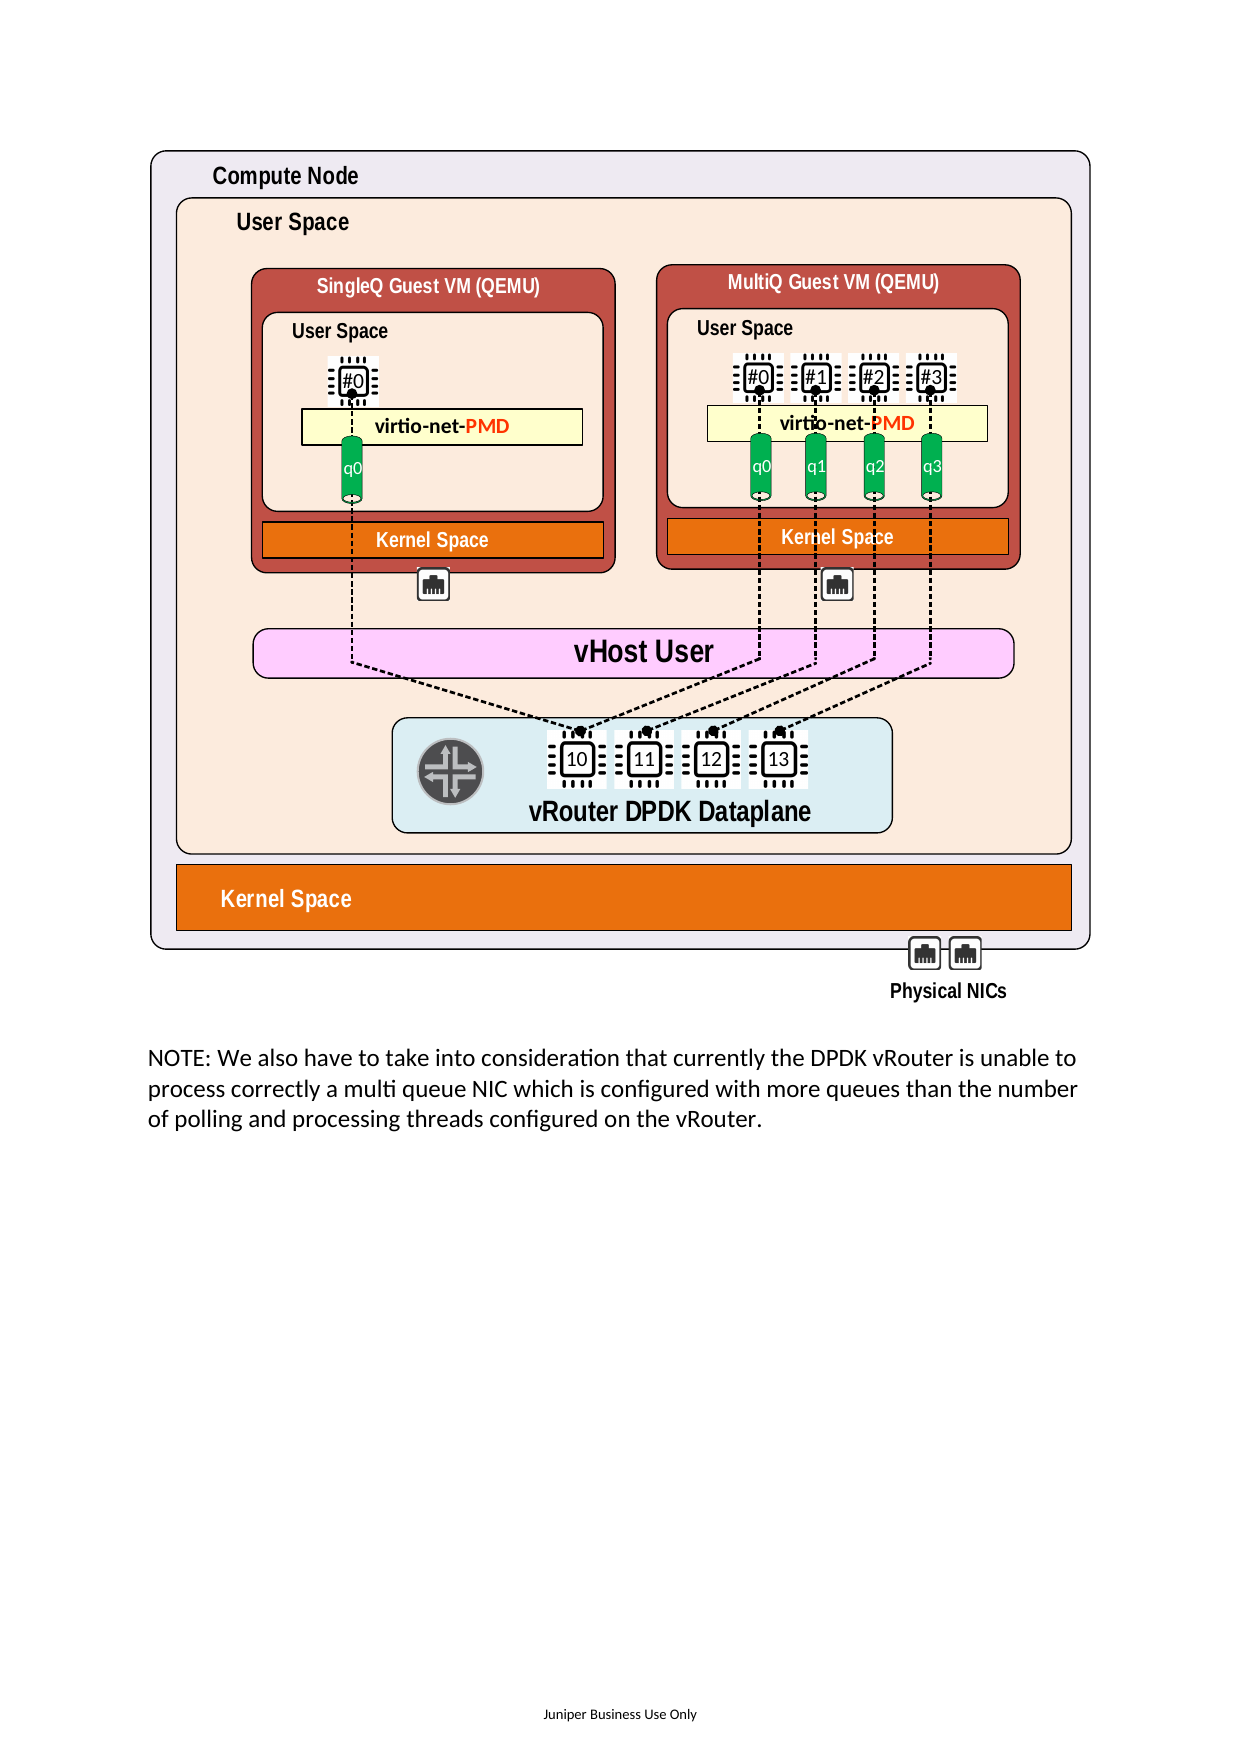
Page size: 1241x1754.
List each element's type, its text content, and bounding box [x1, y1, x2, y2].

text NOTE: We also have to take into consideration that currently the DPDK vRouter is unable to process correctly a multi queue NIC which is configured with more queues than the number of polling and processing threads configured on the vRouter. [148, 1042, 1093, 1134]
